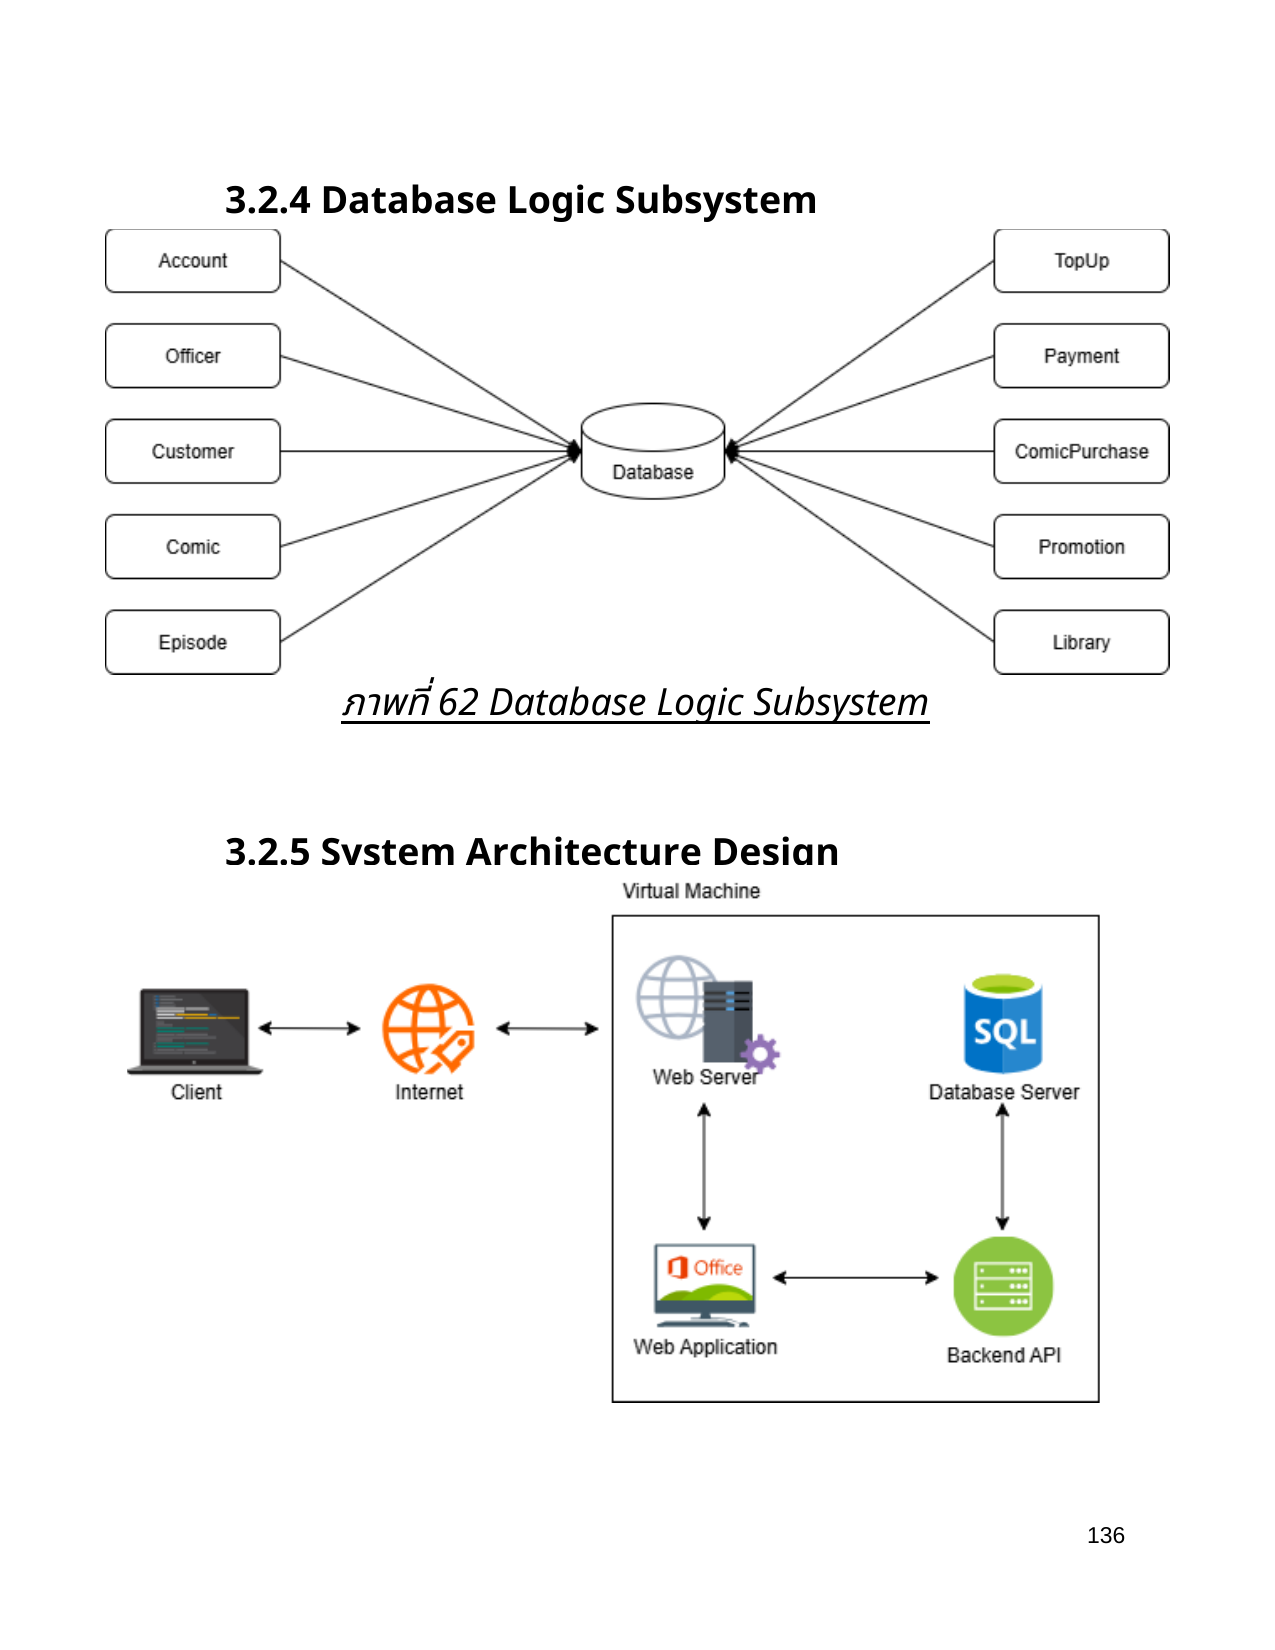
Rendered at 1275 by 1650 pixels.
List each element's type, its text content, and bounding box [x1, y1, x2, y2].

text 3.2.4 Database Logic Subsystem [150, 173, 1125, 224]
picture [105, 229, 1170, 675]
picture [127, 865, 1100, 1403]
text ภาพที่ 62 Database Logic Subsystem [150, 676, 1125, 732]
text 3.2.5 System Architecture Design [150, 825, 1125, 876]
